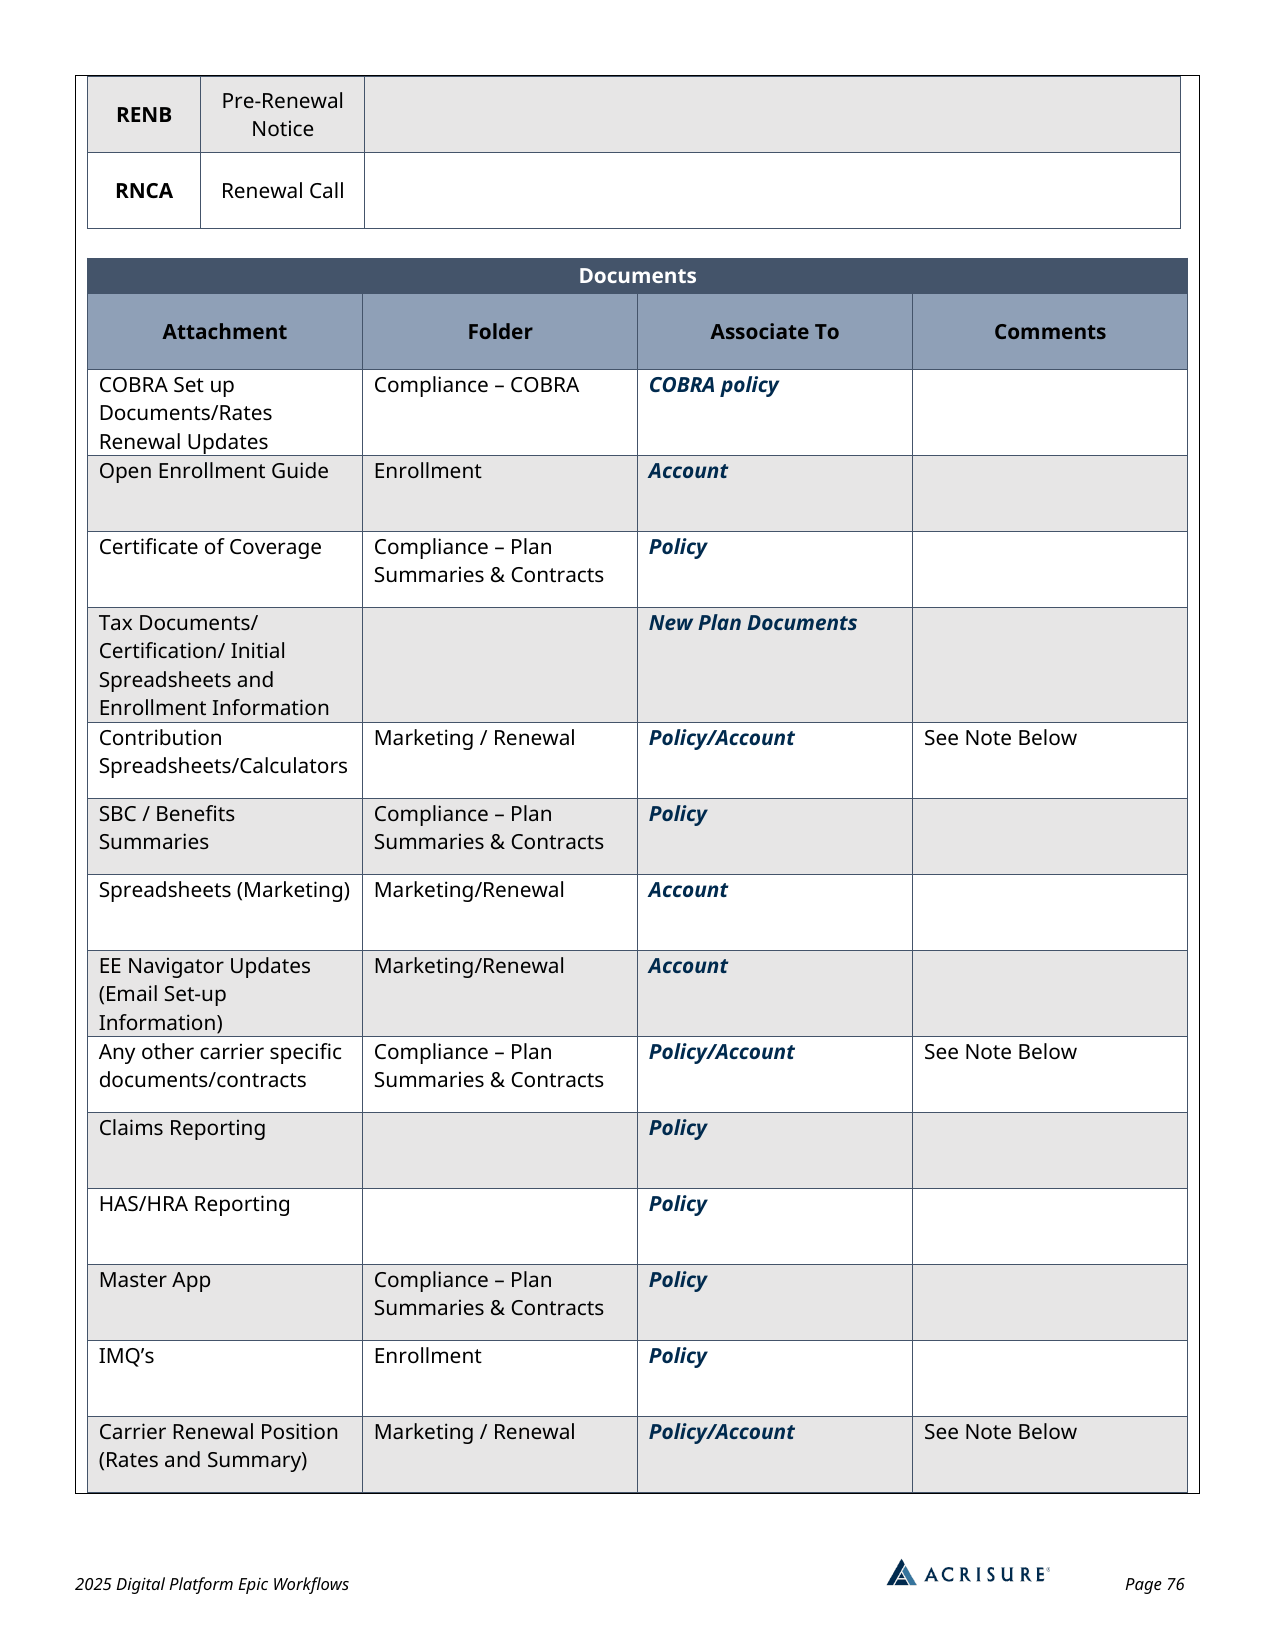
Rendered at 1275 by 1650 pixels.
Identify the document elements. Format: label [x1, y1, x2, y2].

table_header [76, 76, 1199, 1493]
picture [885, 1555, 1050, 1591]
